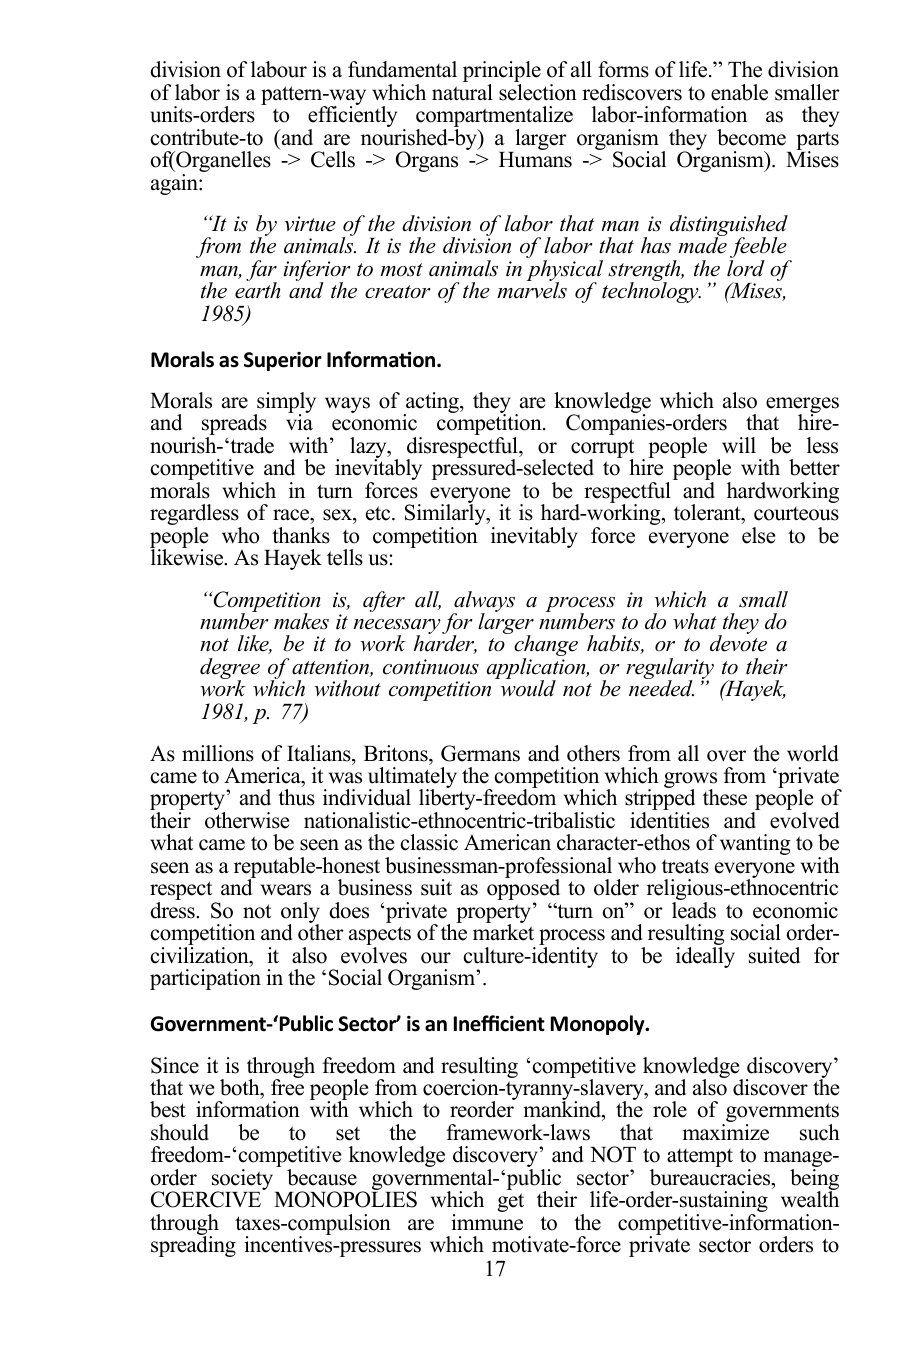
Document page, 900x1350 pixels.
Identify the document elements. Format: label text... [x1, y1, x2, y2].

text “Competition is, after all, always a process in which a small number makes it necessary for larger numbers to do what they do not like, be it to work harder, to change habits, or to devote a degree of attention, continuous application, or regularity to their work which without competition would not be needed.” (Hayek, 1981, p. 77) [200, 589, 790, 724]
text As millions of Italians, Britons, Germans and others from all over the world came to America, it was ultimately the competition which grows from ‘private property’ and thus individual liberty-freedom which stripped these people of their otherwise nationalistic-ethnocentric-tribalistic identities and evolved what came to be seen as the classic American character-ethos of wanting to be seen as a reputable-honest businessman-professional who treats everyone with respect and wears a business suit as opposed to older religious-ethnocentric dress. So not only does ‘private property’ “turn on” or leads to economic competition and other aspects of the market process and resulting social order-civilization, it also evolves our culture-identity to be ideally suited for participation in the ‘Social Organism’. [150, 743, 840, 991]
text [150, 1055, 840, 1258]
subtitle Government-‘Public Sector’ is an Inefficient Monopoly. [150, 1011, 840, 1037]
text “It is by virtue of the division of labor that man is distinguished from the animals. It is the division of labor that has made feeble man, far inferior to most animals in physical strength, the lord of the earth and the creator of the marvels of technology.” (Mises, 1985) [200, 214, 790, 326]
text Morals are simply ways of acting, they are knowledge which also emerges and spreads via economic competition. Companies-orders that hire-nourish-‘trade with’ lazy, disrespectful, or corrupt people will be less competitive and be inevitably pressured-selected to hire people with better morals which in turn forces everyone to be respectful and hardworking regardless of race, sex, etc. Similarly, it is hard-working, tolerant, courteous people who thanks to competition inevitably force everyone else to be likewise. As Hayek tells us: [150, 391, 840, 571]
subtitle Morals as Superior Information. [150, 347, 840, 372]
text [150, 60, 840, 195]
